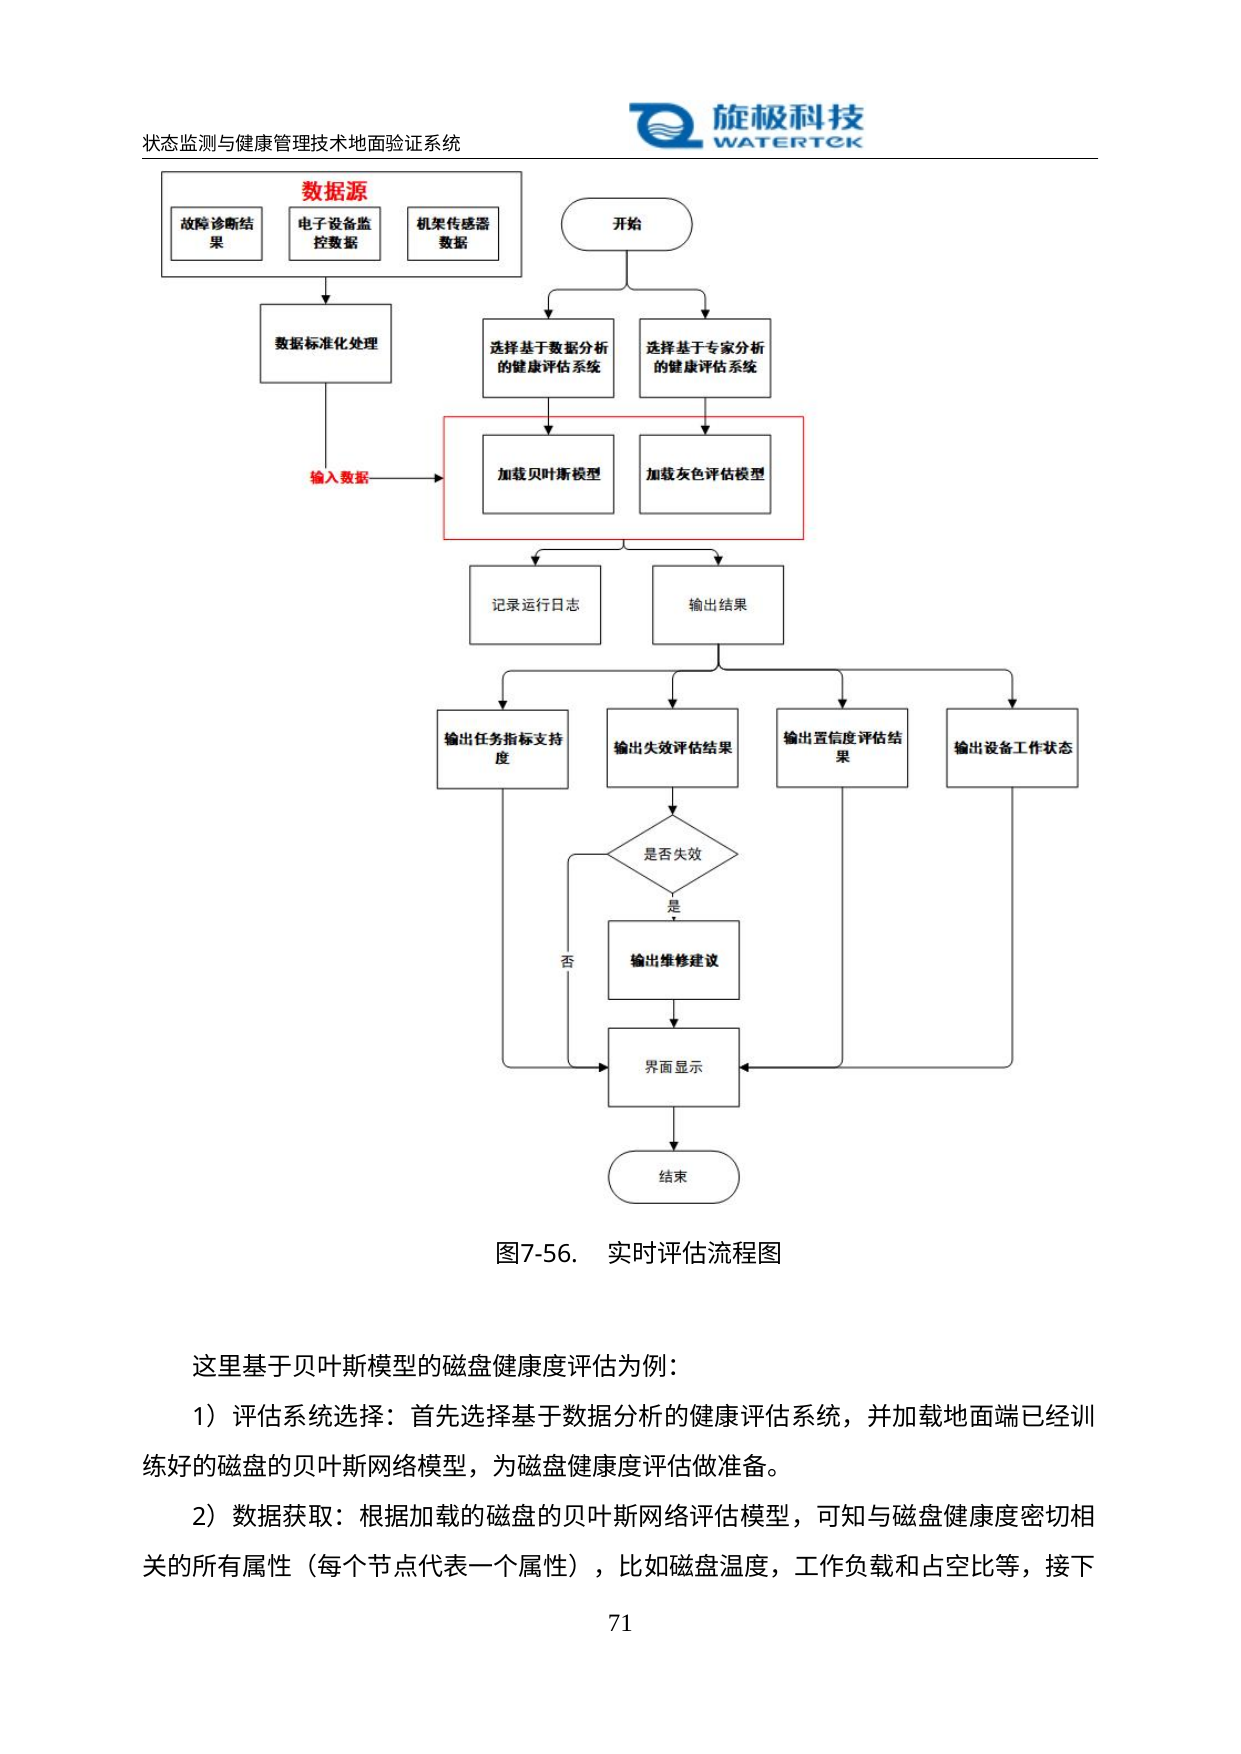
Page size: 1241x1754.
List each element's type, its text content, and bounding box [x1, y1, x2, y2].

picture [160, 170, 1080, 1205]
text 这里基于贝叶斯模型的磁盘健康度评估为例： [142, 1346, 1098, 1382]
list 实时评估流程图 [142, 1217, 1098, 1285]
picture [628, 100, 867, 151]
text 1）评估系统选择：首先选择基于数据分析的健康评估系统，并加载地面端已经训练好的磁盘的贝叶斯网络模型，为磁盘健康度评估做准备。 [142, 1396, 1098, 1482]
